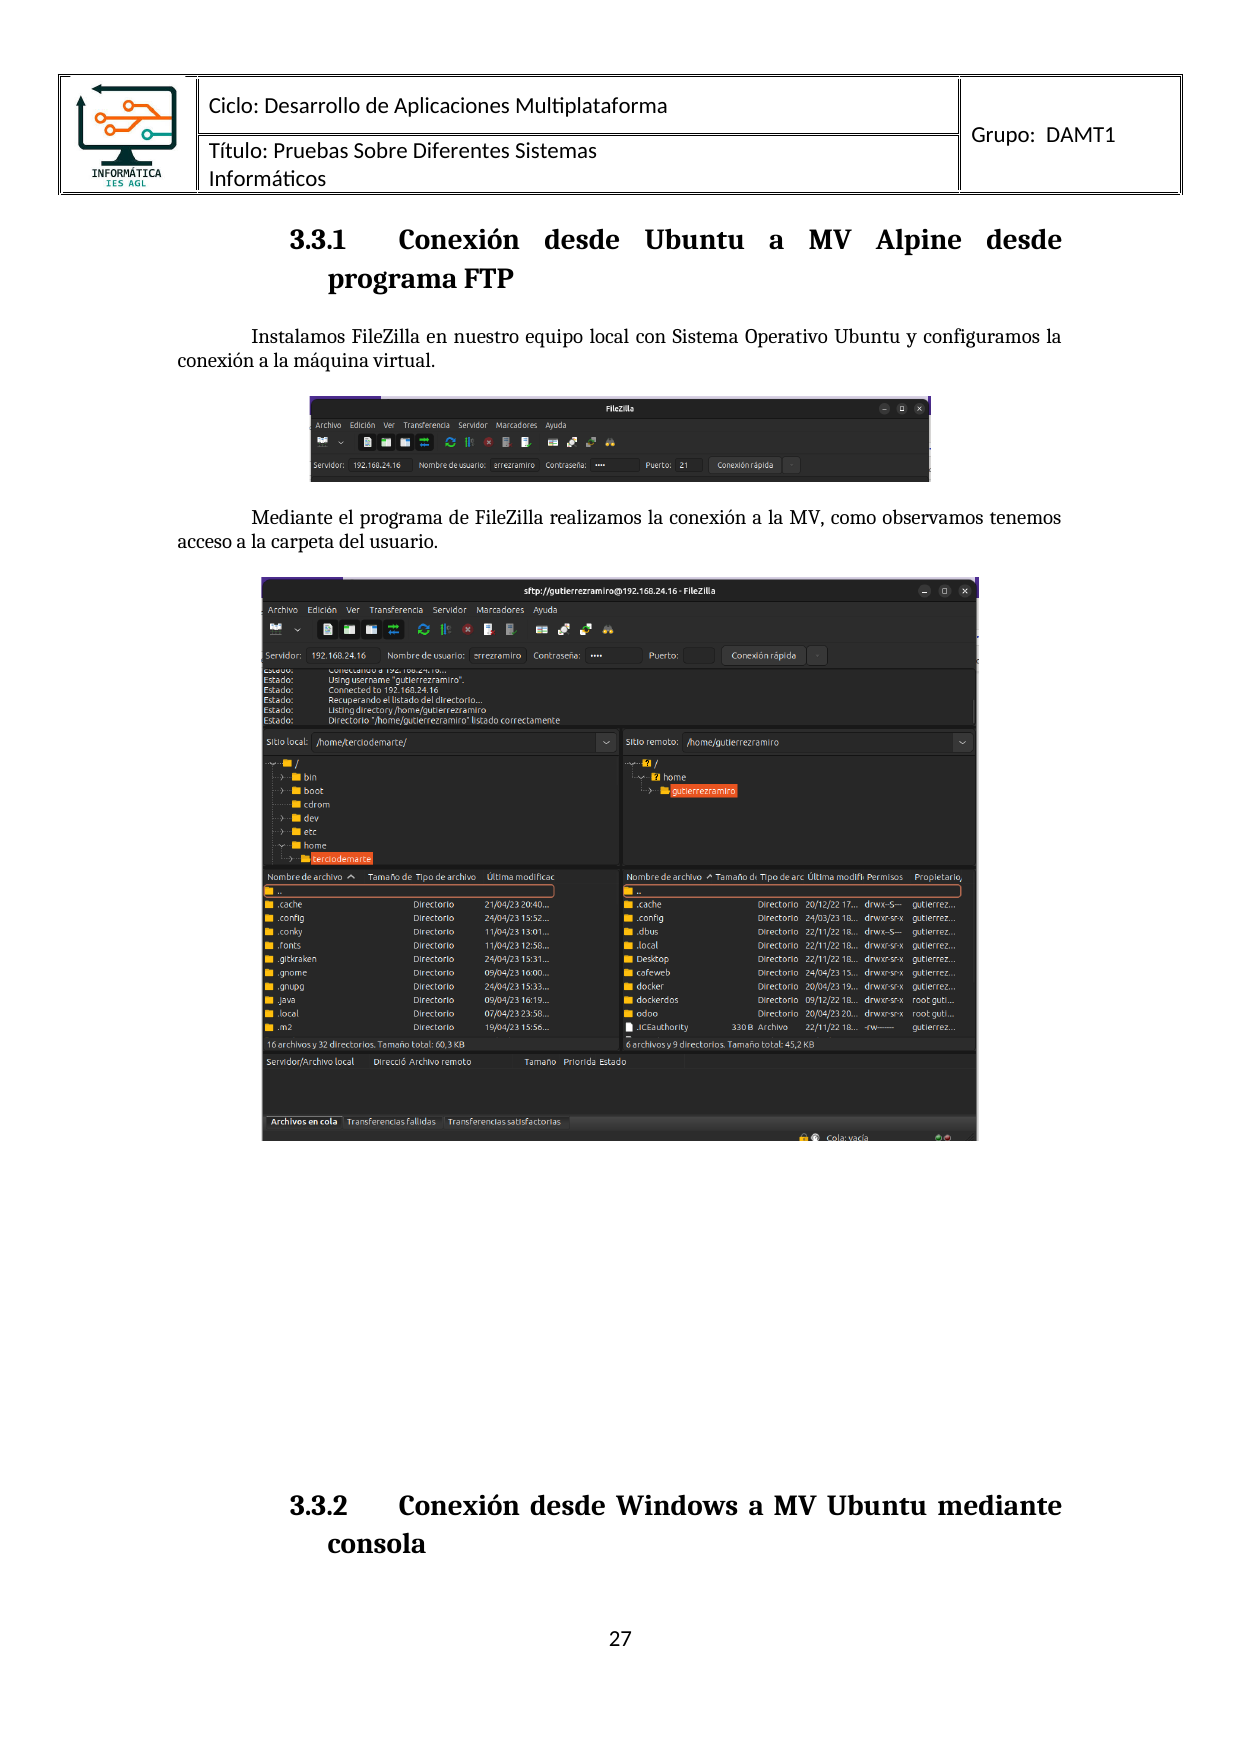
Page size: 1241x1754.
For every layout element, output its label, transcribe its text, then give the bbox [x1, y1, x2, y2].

subtitle Conexión desde Windows a MV Ubuntu mediante consola [290, 1489, 1063, 1561]
picture [261, 577, 979, 1141]
text Mediante el programa de FileZilla realizamos la conexión a la MV, como observamos tenemos acceso a la carpeta del usuario. [177, 506, 1063, 554]
text Instalamos FileZilla en nuestro equipo local con Sistema Operativo Ubuntu y configuramos la conexión a la máquina virtual. [177, 324, 1063, 372]
subtitle Conexión desde Ubuntu a MV Alpine desde programa FTP [290, 223, 1063, 296]
picture [70, 76, 186, 192]
picture [309, 396, 931, 482]
